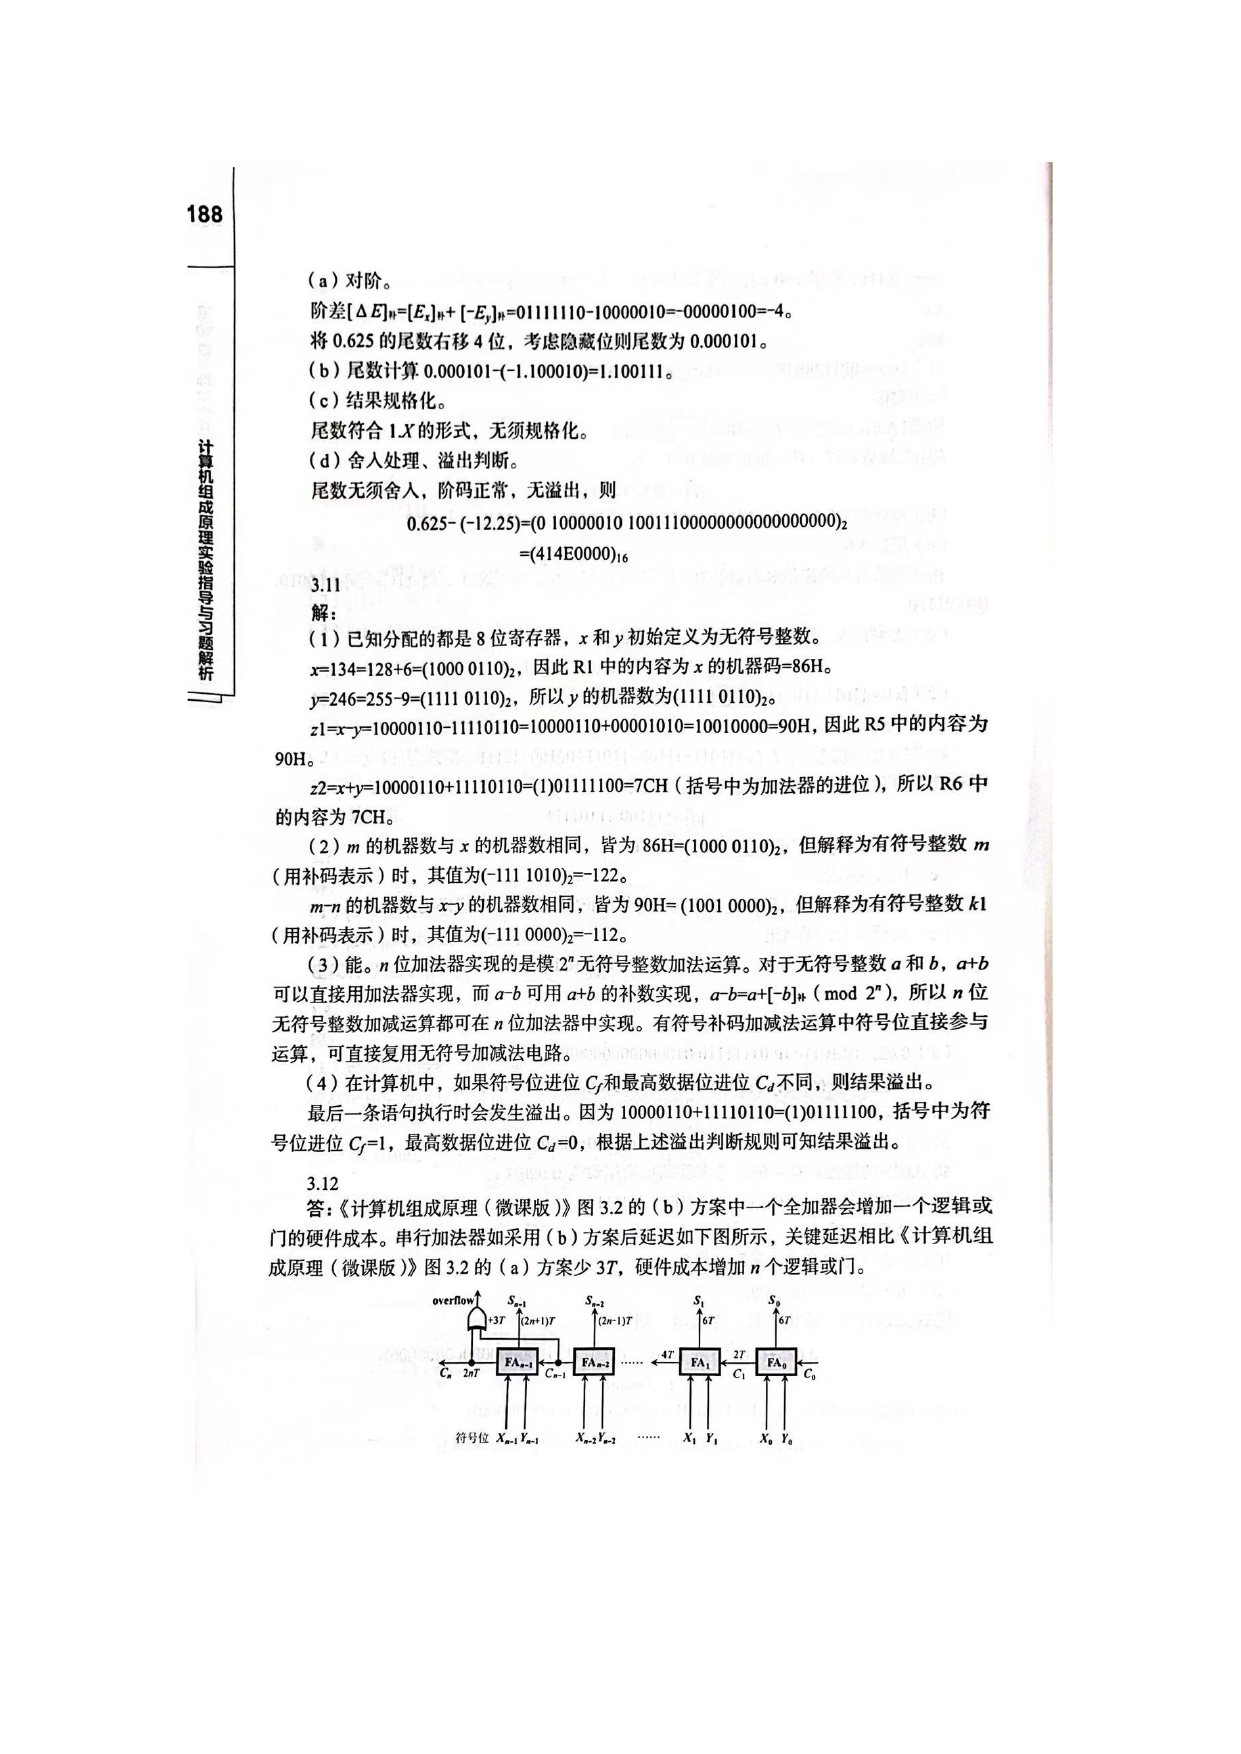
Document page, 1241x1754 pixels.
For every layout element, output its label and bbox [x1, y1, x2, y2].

picture [187, 162, 1053, 1507]
